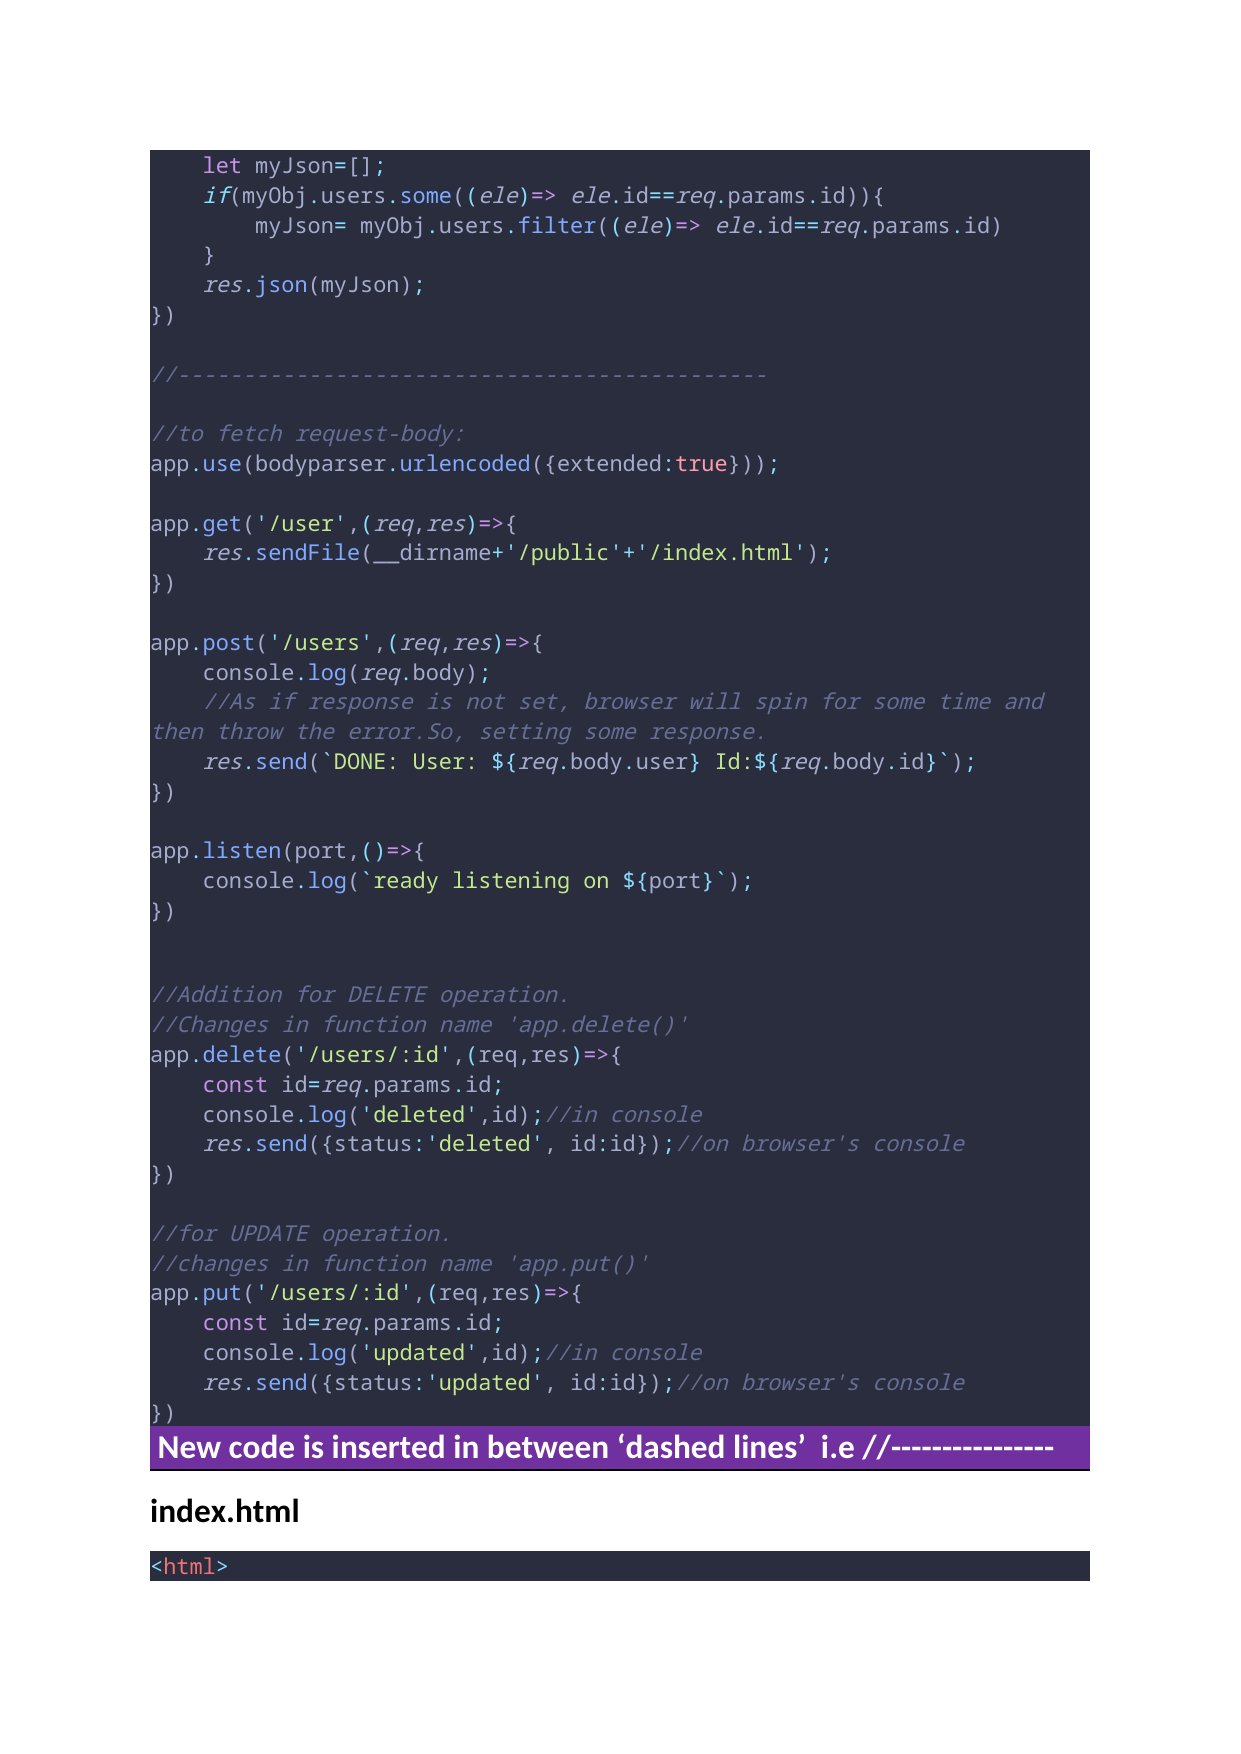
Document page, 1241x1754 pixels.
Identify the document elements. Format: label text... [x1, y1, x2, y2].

text //for UPDATE operation. [150, 1218, 1090, 1247]
text //Addition for DELETE operation. [150, 979, 1090, 1009]
text } [150, 239, 1090, 269]
text New code is inserted in between ‘dashed lines’ i.e //---------------- [150, 1426, 1090, 1469]
text console.log('deleted',id);//in console [150, 1098, 1090, 1128]
text //As if response is not set, browser will spin for some time and then throw the error.So, setting some response. [150, 686, 1090, 746]
text app.use(bodyparser.urlencoded({extended:true})); [150, 448, 1090, 478]
text console.log(req.body); [150, 656, 1090, 686]
text app.post('/users',(req,res)=>{ [150, 627, 1090, 656]
text console.log('updated',id);//in console [150, 1337, 1090, 1367]
text let myJson=[]; [150, 150, 1090, 180]
text const id=req.params.id; [150, 1307, 1090, 1337]
text res.send({status:'deleted', id:id});//on browser's console [150, 1128, 1090, 1158]
text }) [150, 299, 1090, 329]
text console.log(`ready listening on ${port}`); [150, 865, 1090, 895]
text //Changes in function name 'app.delete()' [150, 1009, 1090, 1039]
text const id=req.params.id; [150, 1069, 1090, 1098]
text //--------------------------------------------- [150, 358, 1090, 388]
text app.put('/users/:id',(req,res)=>{ [150, 1277, 1090, 1307]
text <html> [150, 1551, 1090, 1581]
text myJson= myObj.users.filter((ele)=> ele.id==req.params.id) [150, 209, 1090, 239]
text //changes in function name 'app.put()' [150, 1247, 1090, 1277]
text }) [150, 1158, 1090, 1188]
text if(myObj.users.some((ele)=> ele.id==req.params.id)){ [150, 180, 1090, 209]
text res.send({status:'updated', id:id});//on browser's console [150, 1367, 1090, 1396]
text }) [150, 567, 1090, 597]
text }) [150, 1396, 1090, 1426]
text app.get('/user',(req,res)=>{ [150, 507, 1090, 537]
text //to fetch request-body: [150, 418, 1090, 448]
text app.delete('/users/:id',(req,res)=>{ [150, 1039, 1090, 1069]
text res.send(`DONE: User: ${req.body.user} Id:${req.body.id}`); [150, 746, 1090, 776]
text }) [150, 776, 1090, 805]
text app.listen(port,()=>{ [150, 835, 1090, 865]
text res.json(myJson); [150, 269, 1090, 299]
text res.sendFile(__dirname+'/public'+'/index.html'); [150, 537, 1090, 567]
text index.html [150, 1491, 1090, 1531]
text }) [150, 895, 1090, 924]
